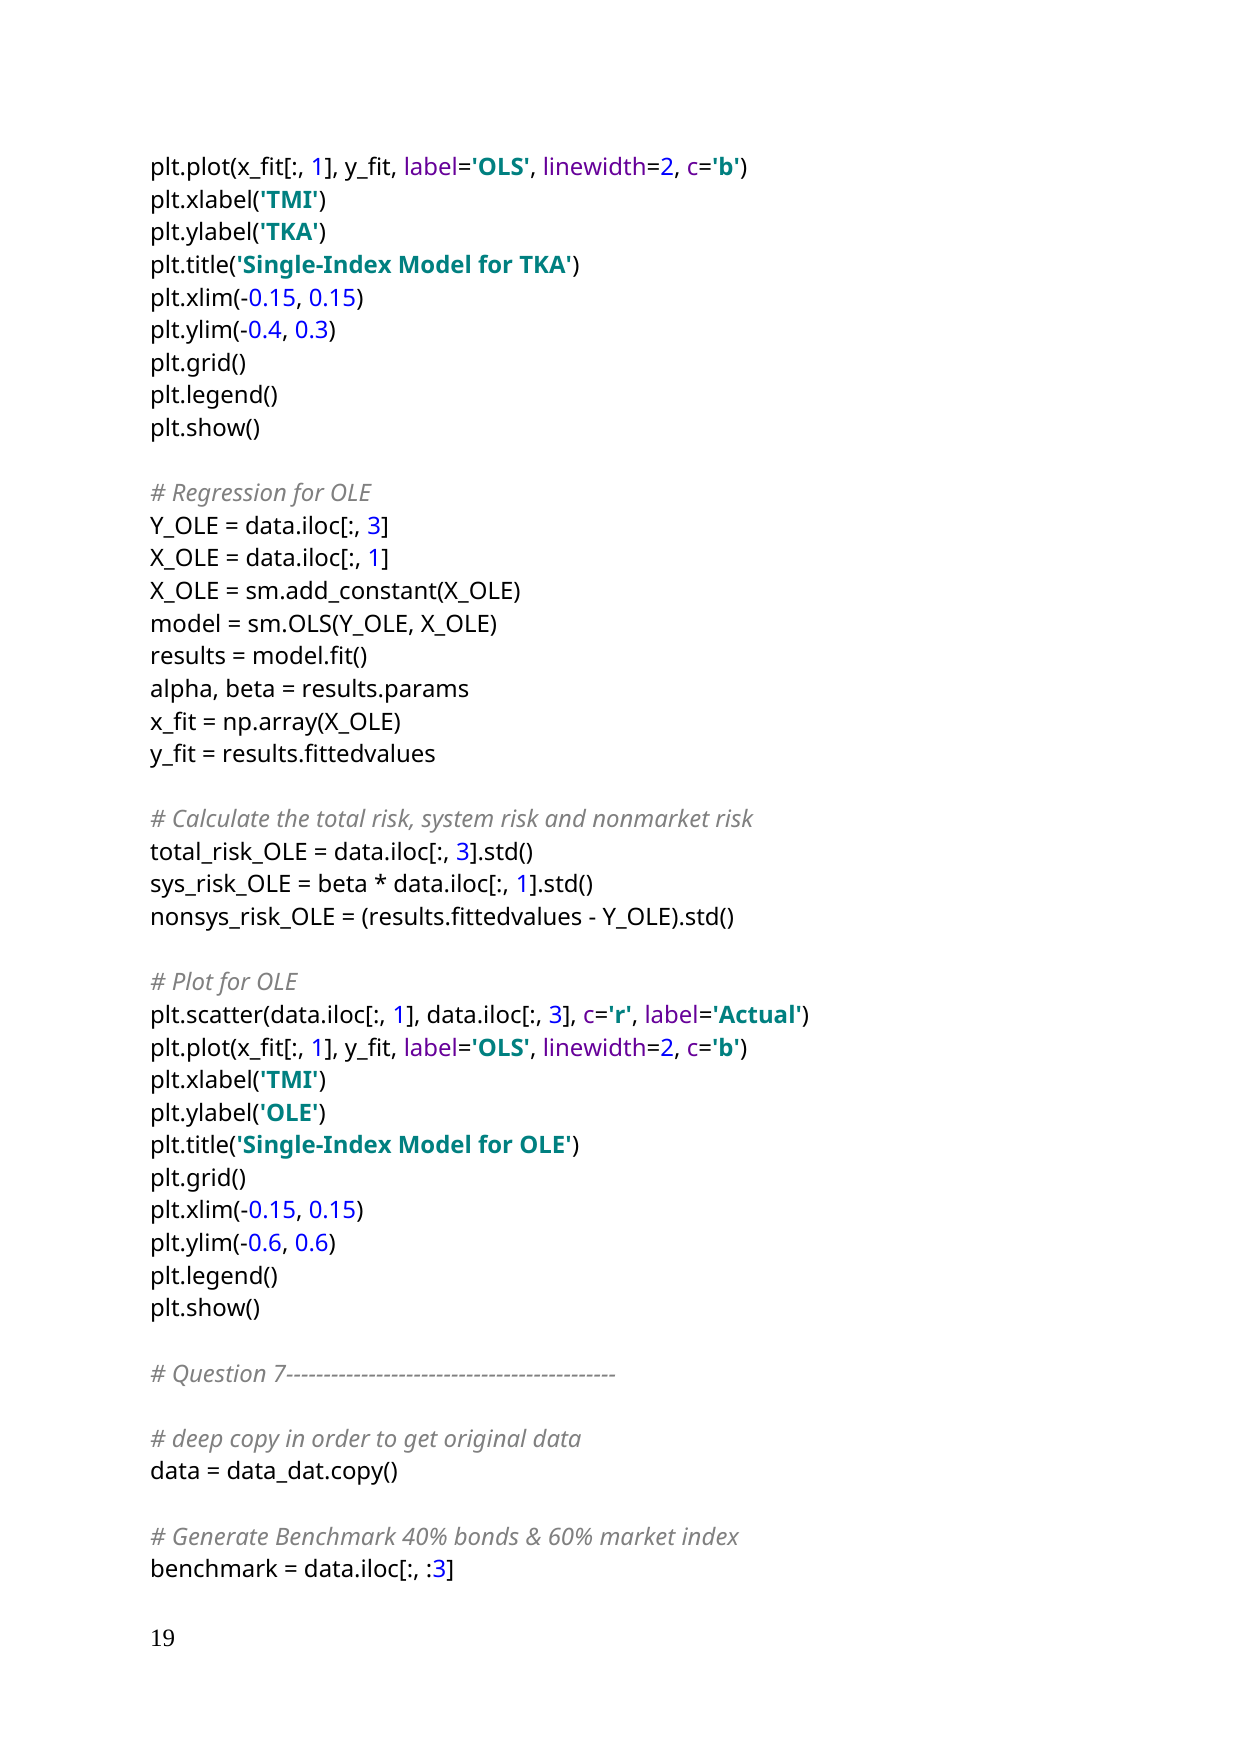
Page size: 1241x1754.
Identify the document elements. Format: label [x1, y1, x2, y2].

text [150, 150, 1090, 1584]
